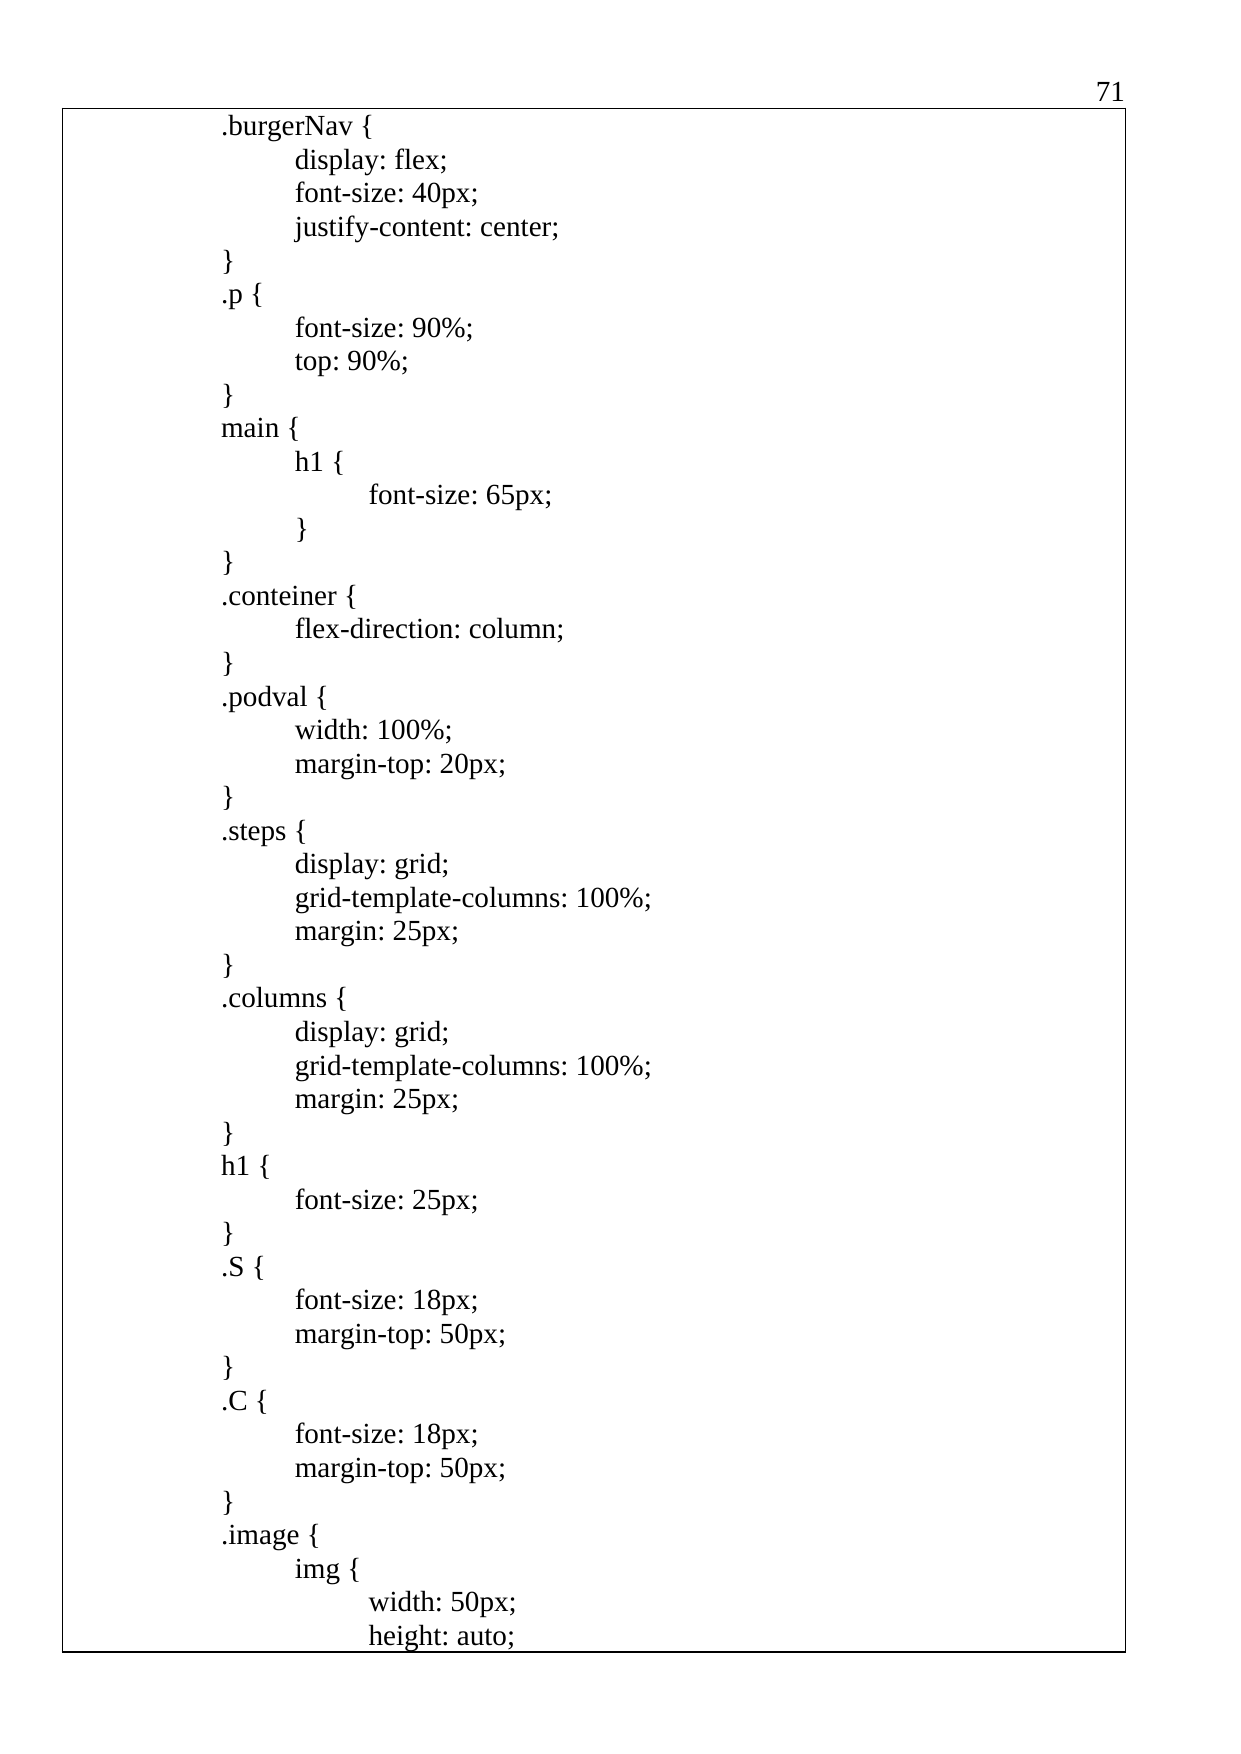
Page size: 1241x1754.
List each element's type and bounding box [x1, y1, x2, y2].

table_header [63, 109, 1125, 1651]
